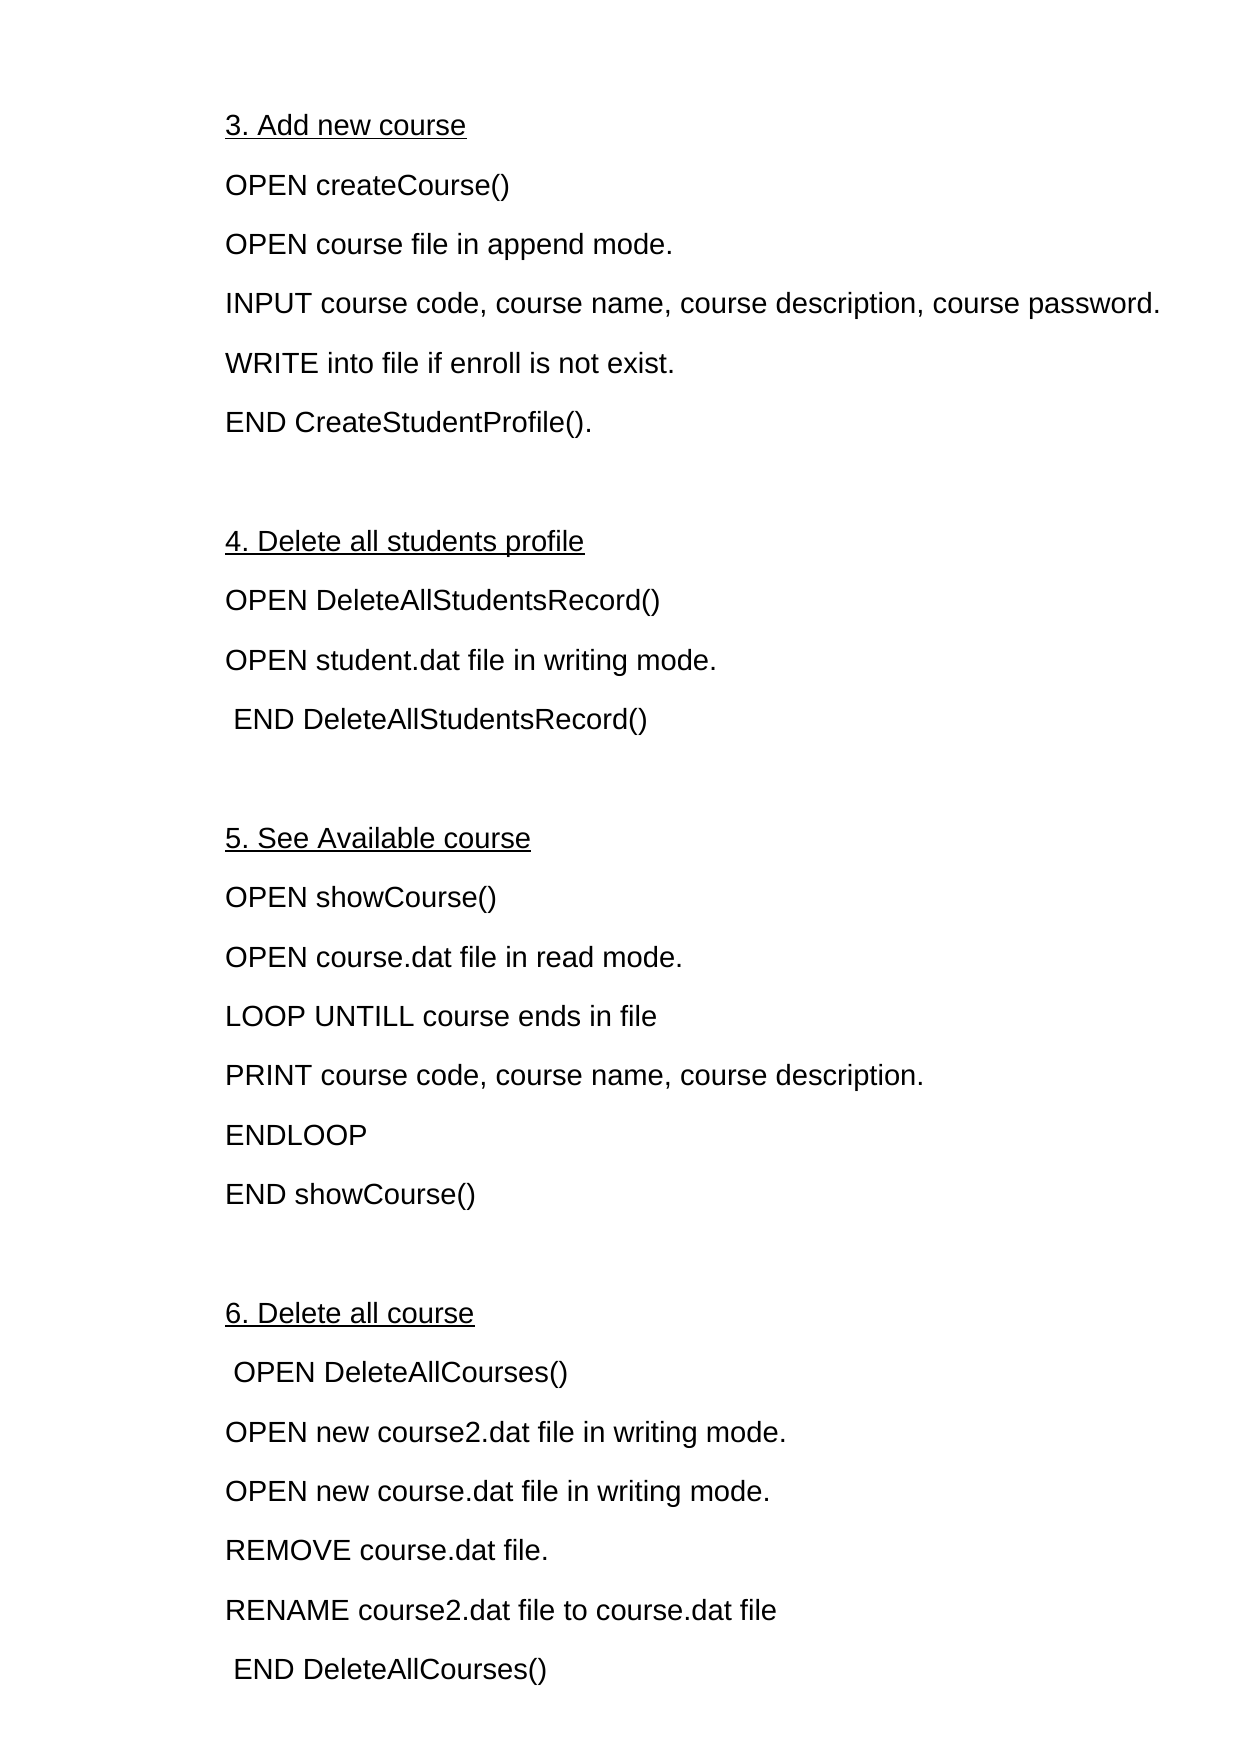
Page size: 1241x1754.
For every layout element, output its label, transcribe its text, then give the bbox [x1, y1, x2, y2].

text OPEN new course.dat file in writing mode. [225, 1474, 1240, 1507]
text OPEN course.dat file in read mode. [225, 939, 1240, 973]
text 3. Add new course [225, 108, 1240, 142]
text RENAME course2.dat file to course.dat file [225, 1593, 1240, 1626]
text 6. Delete all course [225, 1296, 1240, 1329]
text LOOP UNTILL course ends in file [225, 999, 1240, 1032]
text OPEN createCourse() [225, 168, 1240, 201]
text 5. See Available course [225, 821, 1240, 854]
text OPEN DeleteAllCourses() [225, 1355, 1240, 1389]
text OPEN student.dat file in writing mode. [225, 643, 1240, 676]
text ENDLOOP [225, 1118, 1240, 1151]
text OPEN course file in append mode. [225, 227, 1240, 261]
text WRITE into file if enroll is not exist. [225, 346, 1240, 379]
text 4. Delete all students profile [225, 524, 1240, 557]
text OPEN new course2.dat file in writing mode. [225, 1414, 1240, 1448]
text OPEN DeleteAllStudentsRecord() [225, 583, 1240, 617]
text INPUT course code, course name, course description, course password. [225, 286, 1240, 320]
text END showCourse() [225, 1177, 1240, 1211]
text OPEN showCourse() [225, 880, 1240, 914]
text REMOVE course.dat file. [225, 1533, 1240, 1567]
text PRINT course code, course name, course description. [225, 1058, 1240, 1092]
text END DeleteAllCourses() [225, 1652, 1240, 1686]
text END CreateStudentProfile(). [225, 405, 1240, 439]
text END DeleteAllStudentsRecord() [225, 702, 1240, 736]
